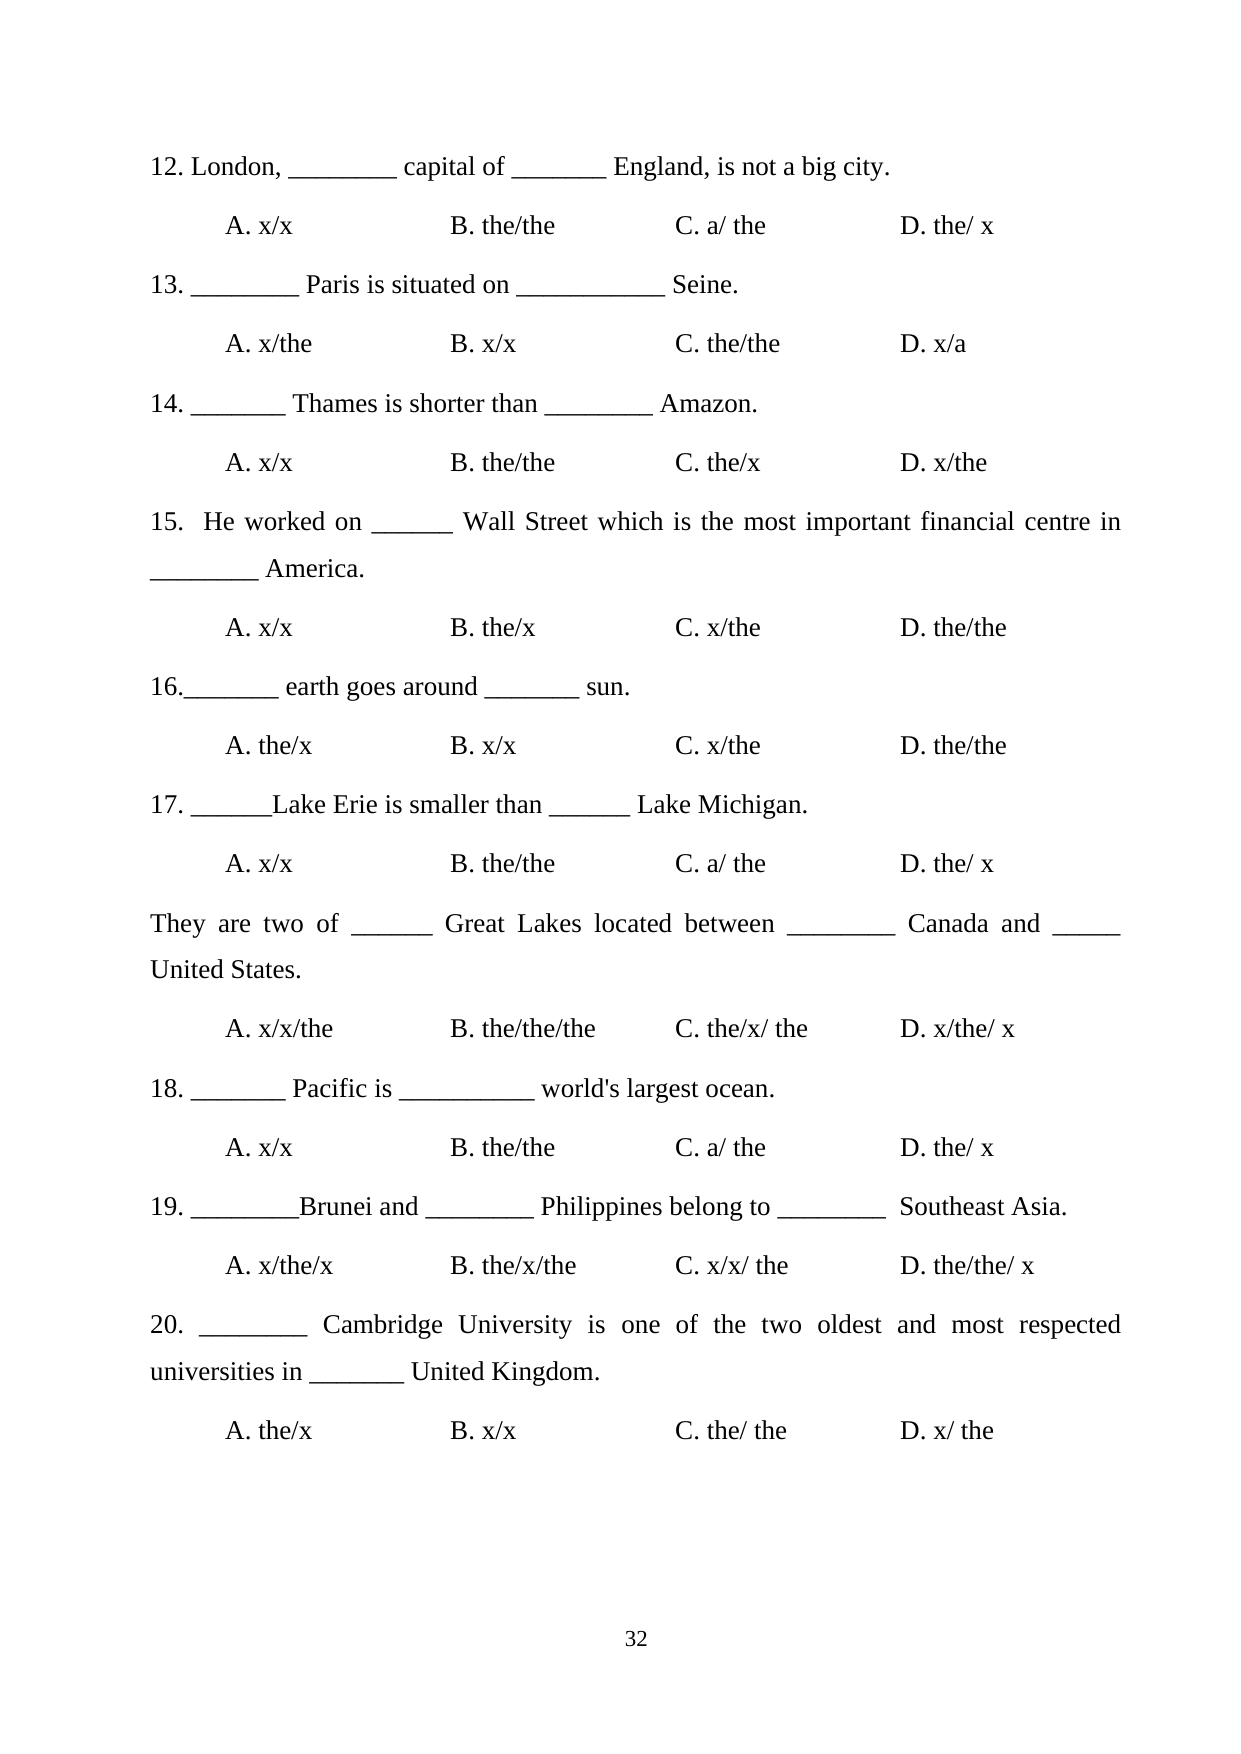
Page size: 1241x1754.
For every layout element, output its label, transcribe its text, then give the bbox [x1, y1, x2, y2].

text A. x/x B. the/the C. the/x D. x/the [150, 446, 1122, 477]
text A. the/x B. x/x C. x/the D. the/the [150, 729, 1122, 760]
text A. x/x B. the/x C. x/the D. the/the [150, 611, 1122, 642]
text A. x/x B. the/the C. a/ the D. the/ x [150, 847, 1122, 879]
text A. x/x B. the/the C. a/ the D. the/ x [150, 1131, 1122, 1162]
text A. x/the/x B. the/x/the C. x/x/ the D. the/the/ x [150, 1249, 1122, 1280]
text 16._______ earth goes around _______ sun. [150, 670, 1122, 701]
text They are two of ______ Great Lakes located between ________ and _____ . [150, 907, 1122, 984]
text A. x/x B. the/the C. a/ the D. the/ x [150, 209, 1122, 240]
text A. the/x B. x/x C. the/ the D. x/ the [150, 1414, 1122, 1445]
text A. x/the B. x/x C. the/the D. x/a [150, 327, 1122, 359]
text 13. ________ is situated on ___________ . [150, 268, 1122, 299]
text 19. ________Brunei and ________ belong to ________ . [150, 1190, 1122, 1221]
text 18. _______ Pacific is __________ world's largest ocean. [150, 1072, 1122, 1103]
text A. x/x/the B. the/the/the C. the/x/ the D. x/the/ x [150, 1012, 1122, 1044]
text 17. ______Lake is smaller than . [150, 788, 1122, 819]
text 15. He worked on ______ Wall Street which is the most important financial centre in ________ . [150, 505, 1122, 583]
text 20. ________ is one of the two oldest and most respected universities in _______ . [150, 1308, 1122, 1386]
text 14. _______ is shorter than ________ Amazon. [150, 387, 1122, 418]
text 12. , ________ capital of _______ , is not a big city. [150, 150, 1122, 181]
